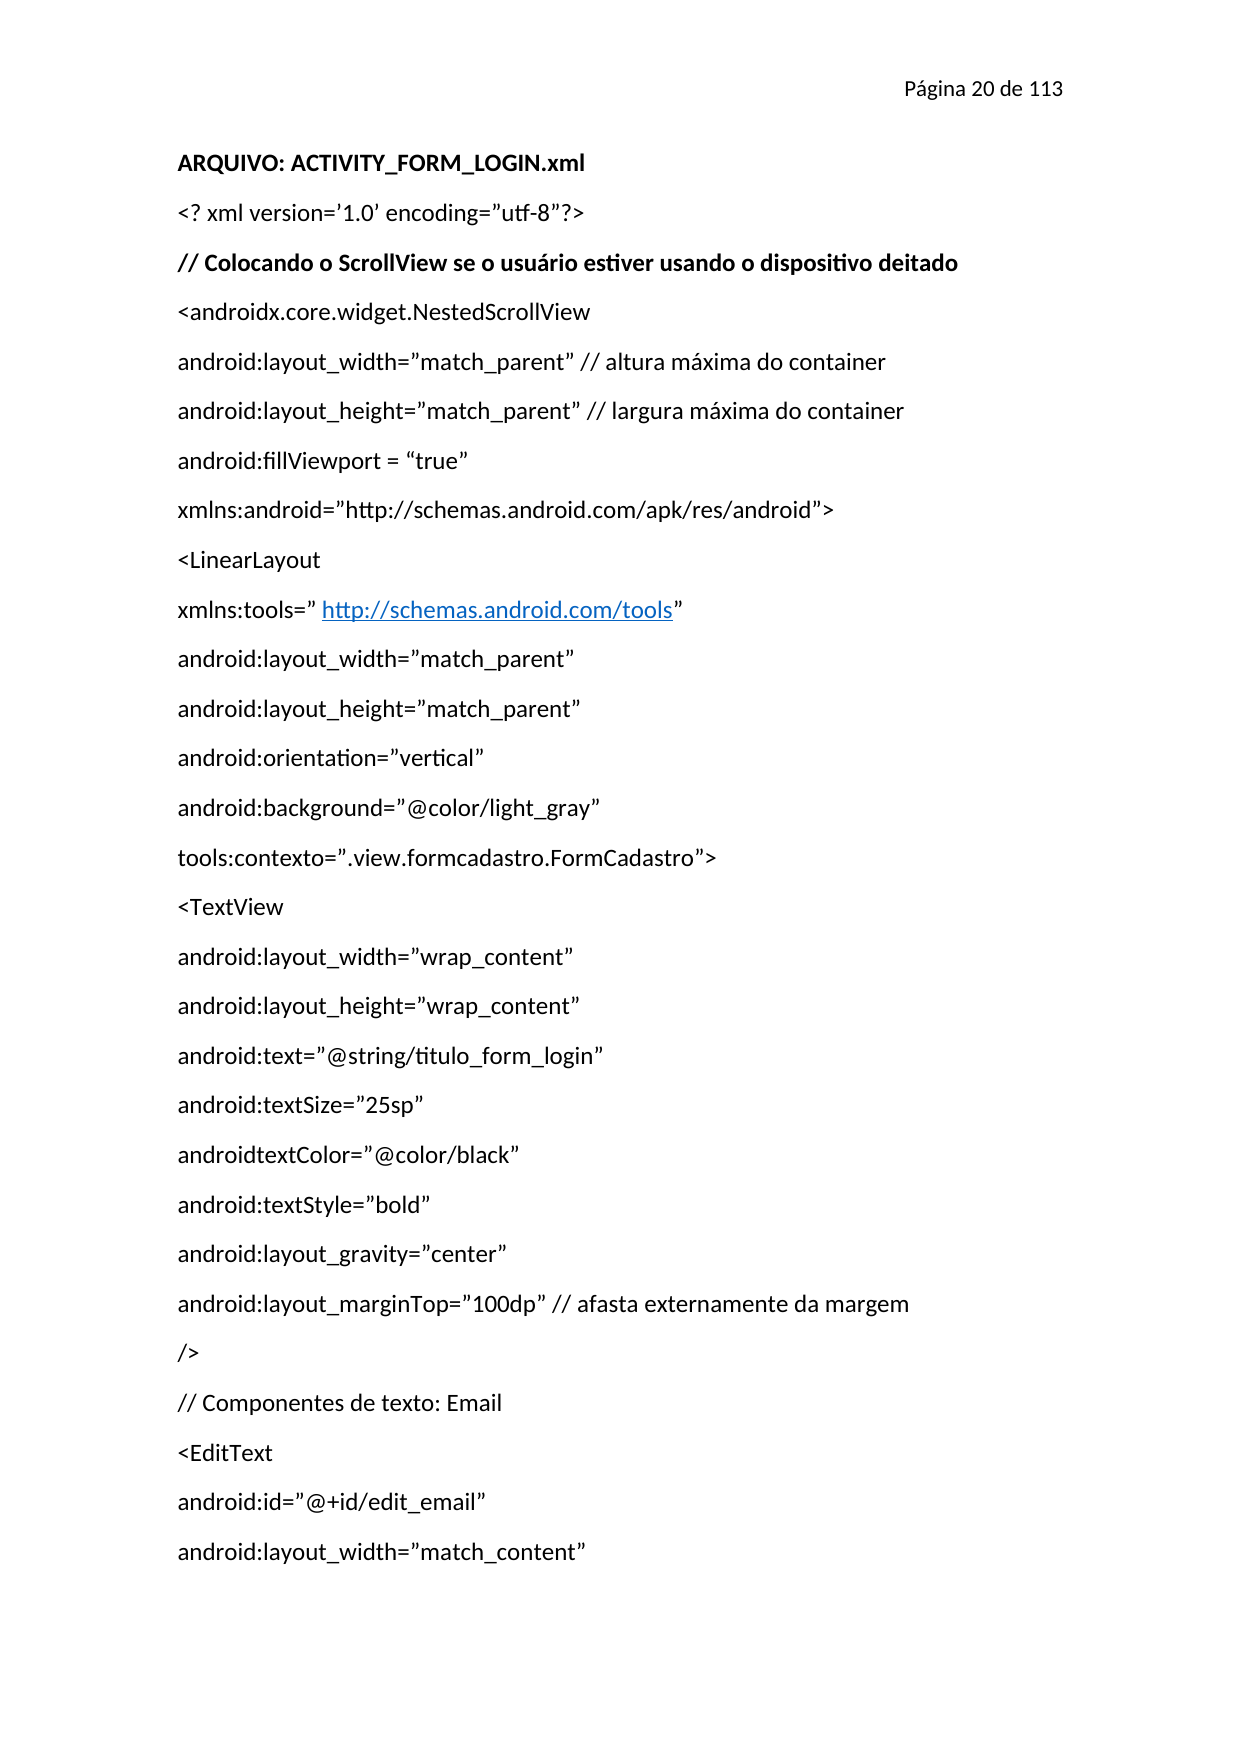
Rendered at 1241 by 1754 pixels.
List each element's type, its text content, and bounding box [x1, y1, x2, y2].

text <androidx.core.widget.NestedScrollView [177, 296, 1063, 327]
text android:orientation=”vertical” [177, 743, 1063, 773]
text android:layout_width=”match_parent” // altura máxima do container [177, 346, 1063, 376]
text <EditText [177, 1437, 1063, 1467]
text android:layout_width=”match_parent” [177, 643, 1063, 674]
text android:layout_height=”match_parent” // largura máxima do container [177, 396, 1063, 426]
text android:layout_height=”wrap_content” [177, 991, 1063, 1021]
text xmlns:tools=” http://schemas.android.com/tools” [177, 594, 1063, 624]
text xmlns:android=”http://schemas.android.com/apk/res/android”> [177, 495, 1063, 525]
text androidtextColor=”@color/black” [177, 1139, 1063, 1170]
text android:textSize=”25sp” [177, 1090, 1063, 1120]
text <TextView [177, 891, 1063, 922]
text android:layout_gravity=”center” [177, 1238, 1063, 1269]
text android:id=”@+id/edit_email” [177, 1486, 1063, 1517]
text android:layout_marginTop=”100dp” // afasta externamente da margem [177, 1288, 1063, 1318]
text <LinearLayout [177, 544, 1063, 575]
text ARQUIVO: ACTIVITY_FORM_LOGIN.xml [177, 148, 1063, 178]
text android:text=”@string/titulo_form_login” [177, 1040, 1063, 1071]
text /> [177, 1338, 1063, 1368]
text android:textStyle=”bold” [177, 1189, 1063, 1219]
text android:fillViewport = “true” [177, 445, 1063, 476]
text // Colocando o ScrollView se o usuário estiver usando o dispositivo deitado [177, 247, 1063, 277]
text <? xml version=’1.0’ encoding=”utf-8”?> [177, 197, 1063, 228]
text android:layout_width=”match_content” [177, 1536, 1063, 1566]
text tools:contexto=”.view.formcadastro.FormCadastro”> [177, 842, 1063, 872]
text android:layout_width=”wrap_content” [177, 941, 1063, 971]
text android:background=”@color/light_gray” [177, 792, 1063, 823]
text // Componentes de texto: Email [177, 1387, 1063, 1418]
text android:layout_height=”match_parent” [177, 693, 1063, 723]
